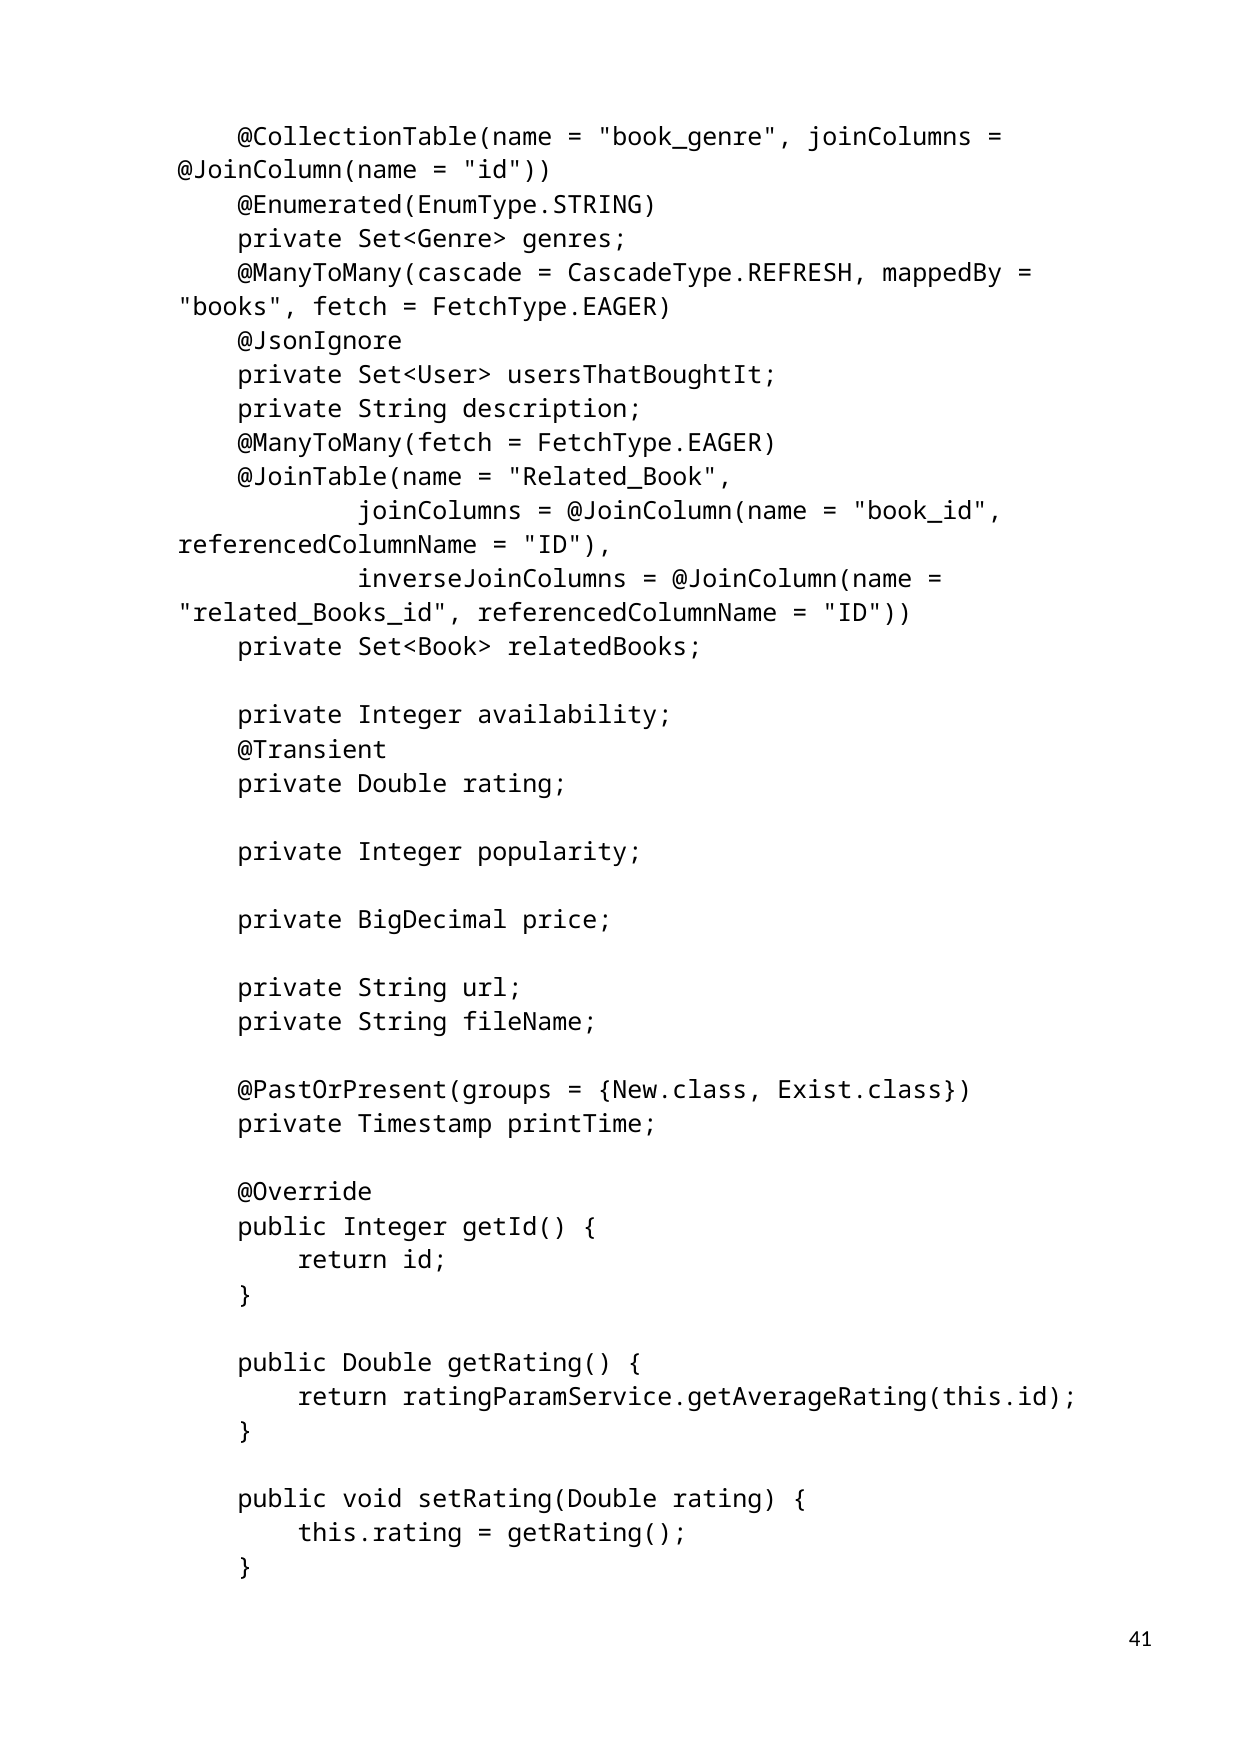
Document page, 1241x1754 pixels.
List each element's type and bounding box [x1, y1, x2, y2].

text [177, 118, 1152, 1583]
